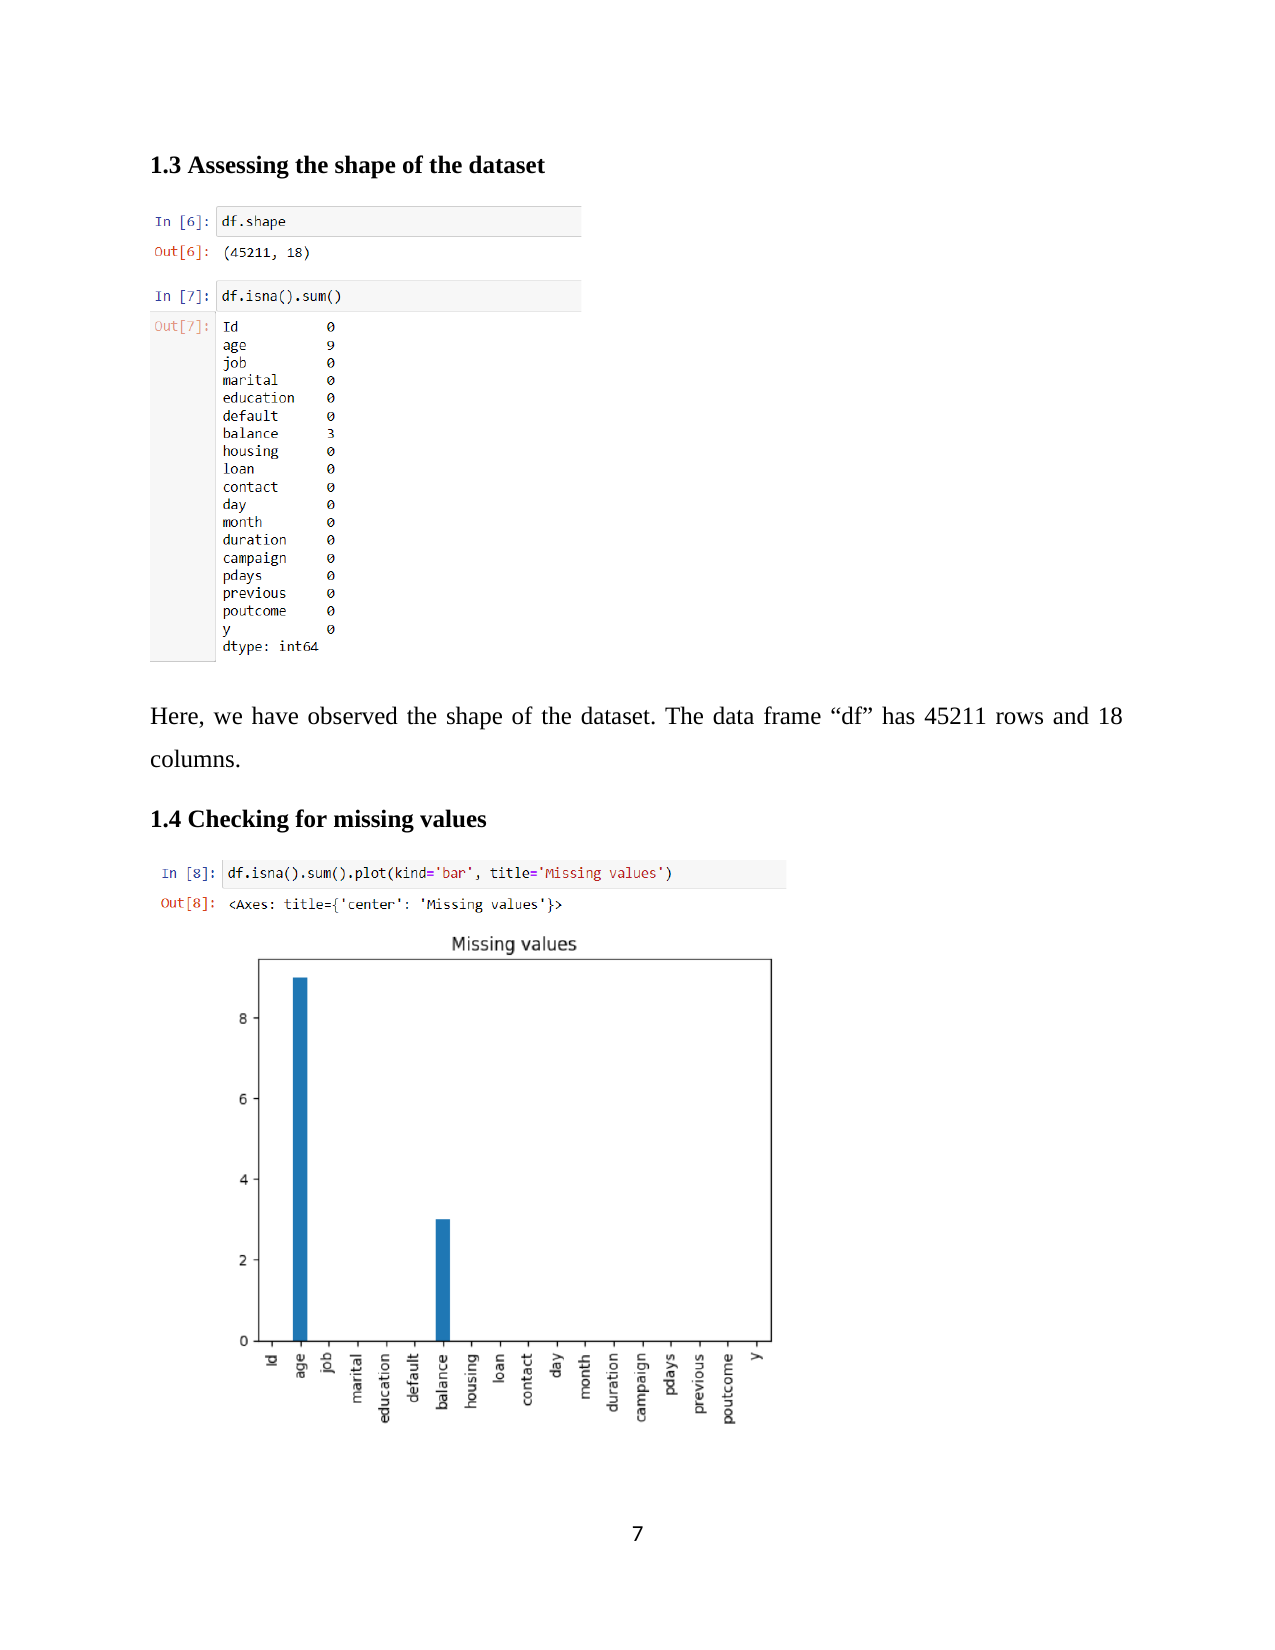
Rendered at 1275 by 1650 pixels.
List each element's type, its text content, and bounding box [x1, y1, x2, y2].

text Here, we have observed the shape of the dataset. The data frame “df” has 45211 rows and 18 columns. [150, 701, 1125, 773]
subtitle 1.4 Checking for missing values [150, 804, 1125, 833]
picture [150, 860, 787, 1435]
subtitle 1.3 Assessing the shape of the dataset [150, 150, 1125, 179]
picture [150, 206, 582, 671]
